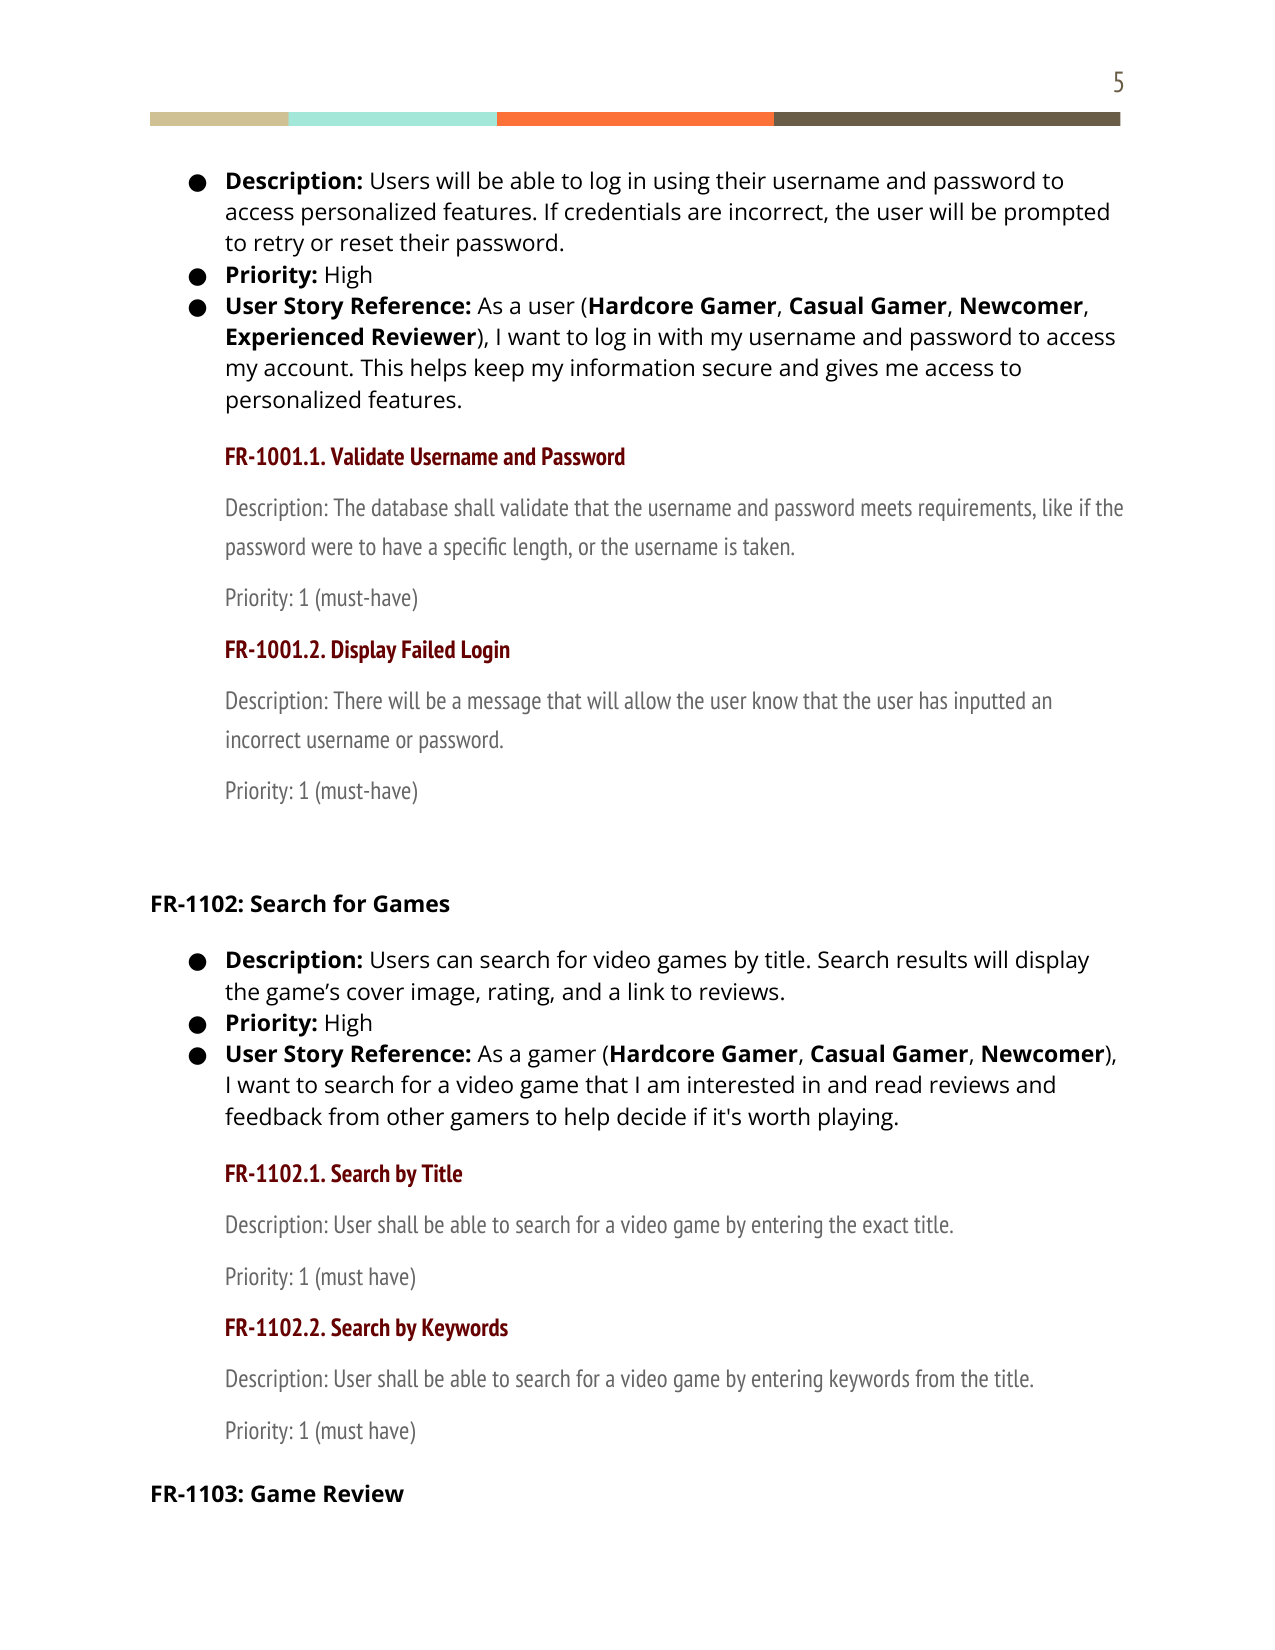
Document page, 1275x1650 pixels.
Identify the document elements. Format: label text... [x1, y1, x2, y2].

subtitle FR-1102: Search for Games [150, 888, 1125, 919]
list Priority: High [187, 258, 1125, 290]
list Priority: High [187, 1007, 1125, 1038]
list User Story Reference: As a user (Hardcore Gamer, Casual Gamer, Newcomer, Experienced Reviewer), I want to log in with my username and password to access my account. This helps keep my information secure and gives me access to personalized features. [187, 290, 1125, 415]
text FR-1102.1. Search by Title [150, 1157, 1125, 1189]
text Description: User shall be able to search for a video game by entering keywords from the title. [150, 1362, 1125, 1395]
text Priority: 1 (must-have) [225, 581, 1125, 614]
text FR-1001.2. Display Failed Login [225, 633, 1125, 665]
text Description: There will be a message that will allow the user know that the user has inputted an incorrect username or password. [225, 684, 1125, 755]
text FR-1001.1. Validate Username and Password [225, 440, 1125, 472]
text Description: The database shall validate that the username and password meets requirements, like if the password were to have a specific length, or the username is taken. [225, 491, 1125, 562]
subtitle FR-1103: Game Review [150, 1477, 1125, 1509]
picture [150, 112, 1121, 126]
text Priority: 1 (must-have) [225, 774, 1125, 807]
text Description: User shall be able to search for a video game by entering the exact title. [150, 1208, 1125, 1241]
list Description: Users can search for video games by title. Search results will display the game’s cover image, rating, and a link to reviews. [187, 944, 1125, 1007]
list User Story Reference: As a gamer (Hardcore Gamer, Casual Gamer, Newcomer), I want to search for a video game that I am interested in and read reviews and feedback from other gamers to help decide if it's worth playing. [187, 1038, 1125, 1132]
text Priority: 1 (must have) [150, 1414, 1125, 1446]
text FR-1102.2. Search by Keywords [150, 1311, 1125, 1343]
list Description: Users will be able to log in using their username and password to access personalized features. If credentials are incorrect, the user will be prompted to retry or reset their password. [187, 165, 1125, 258]
text Priority: 1 (must have) [150, 1259, 1125, 1292]
